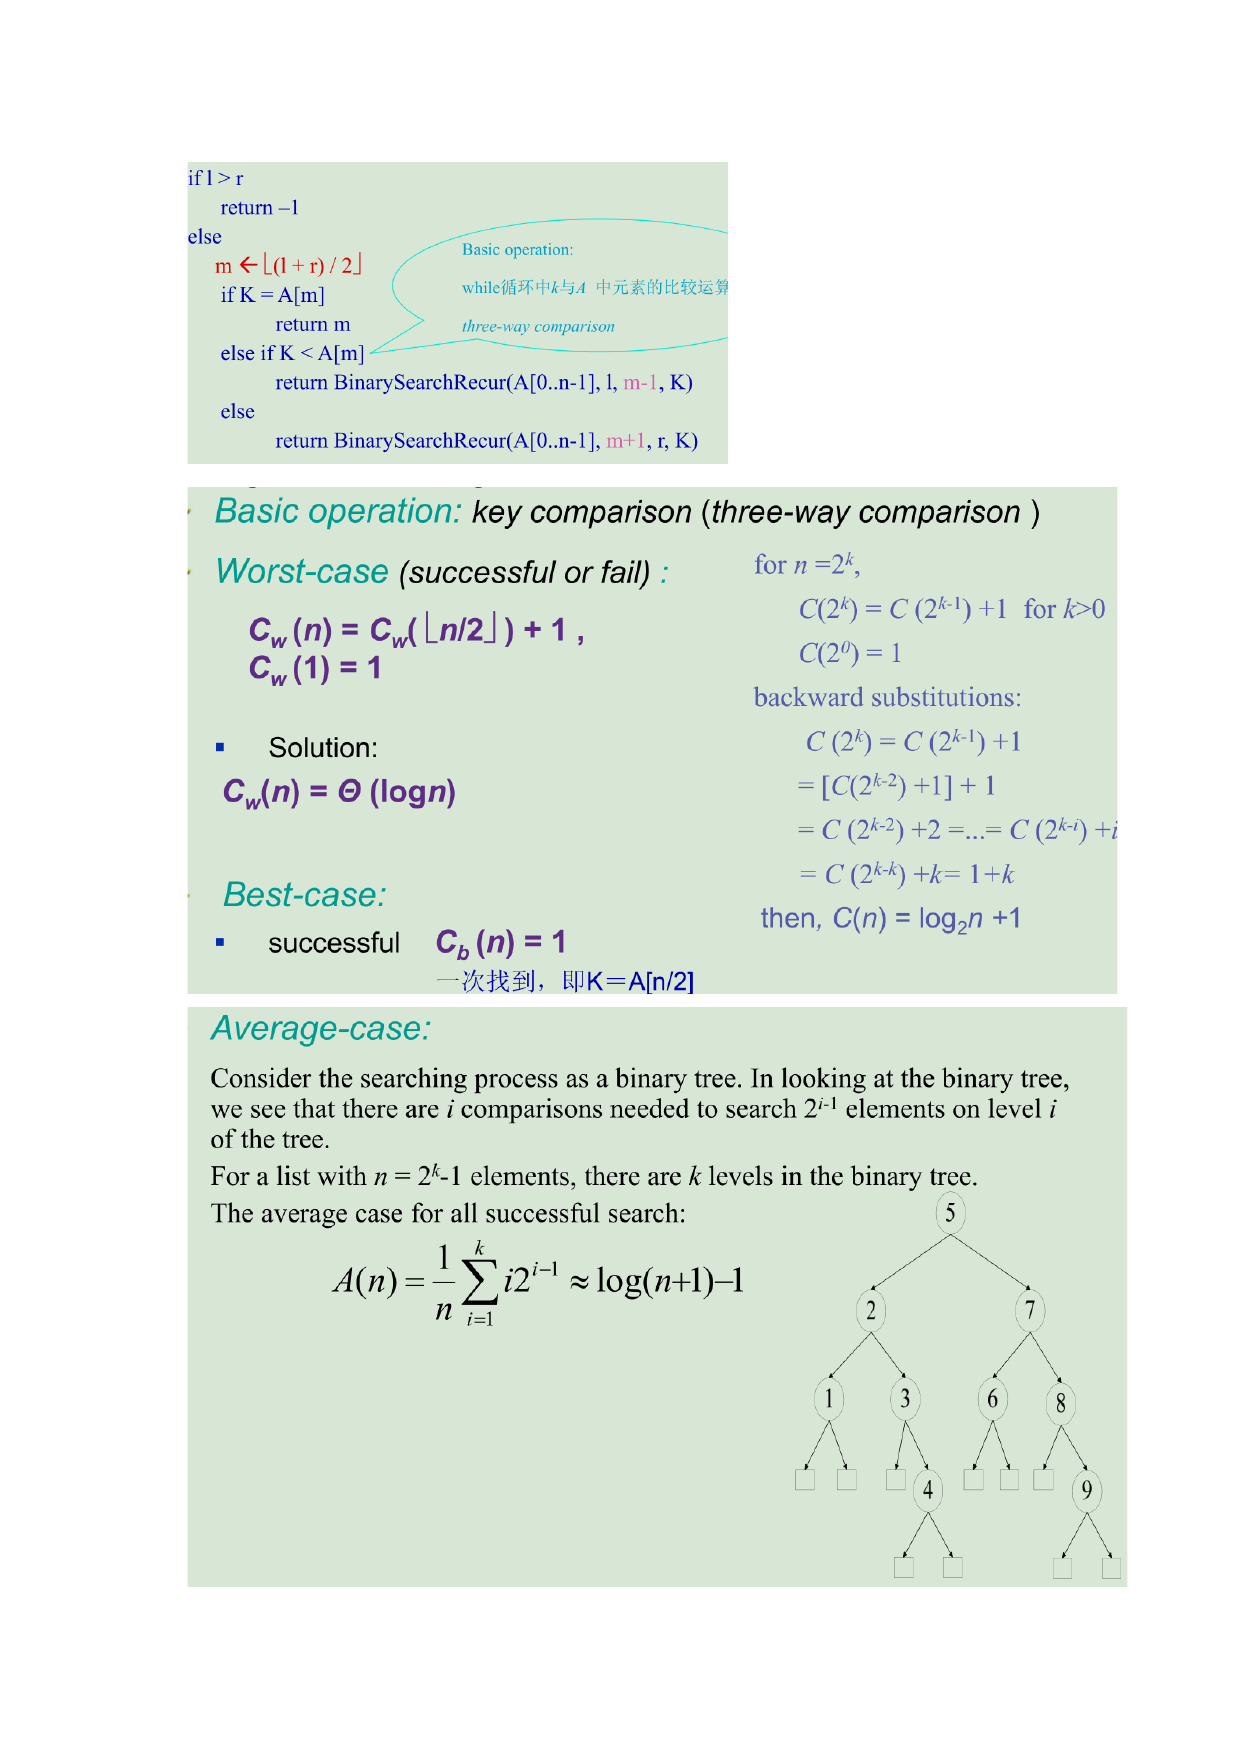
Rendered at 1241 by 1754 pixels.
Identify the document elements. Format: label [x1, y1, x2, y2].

picture [187, 1007, 1128, 1587]
picture [187, 487, 1118, 994]
picture [187, 162, 729, 464]
